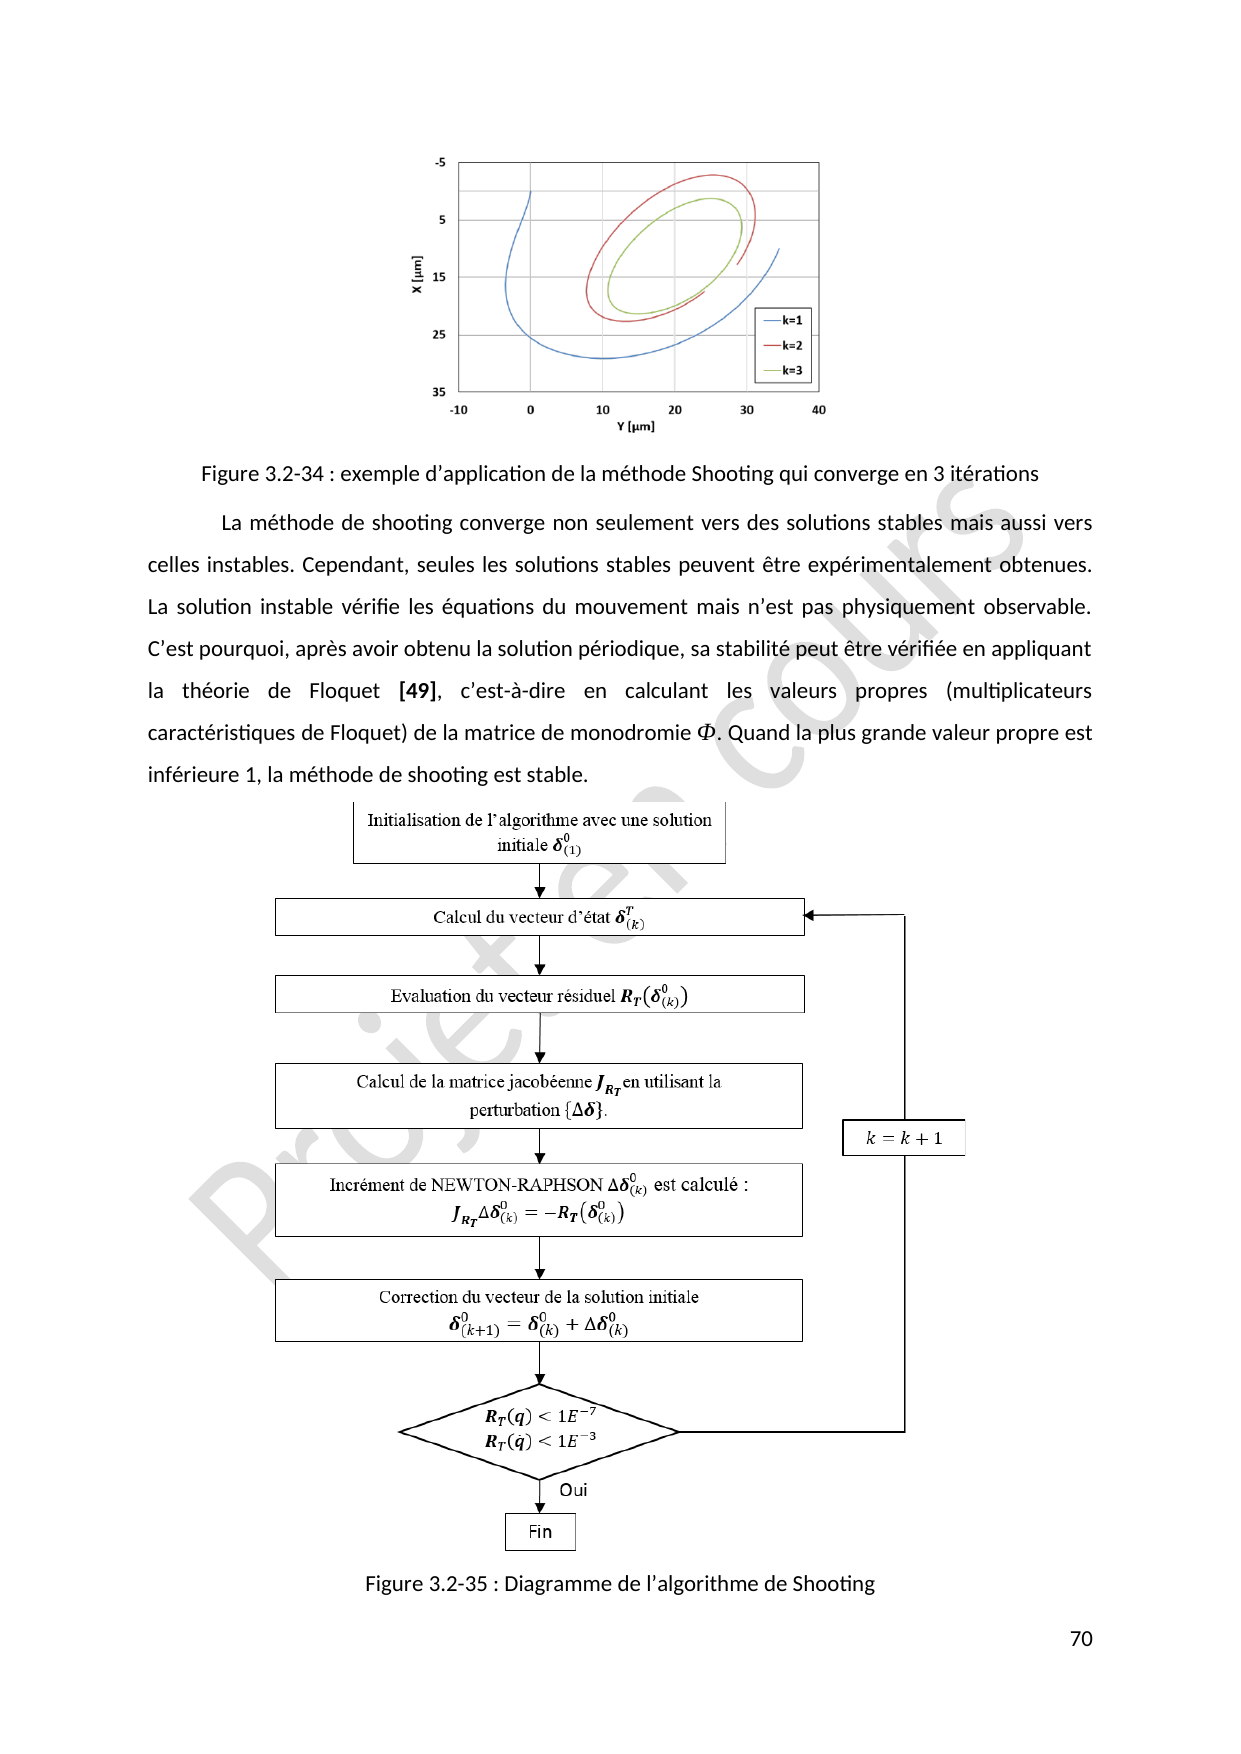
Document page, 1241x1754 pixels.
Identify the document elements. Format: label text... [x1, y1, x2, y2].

picture [275, 802, 966, 1556]
text La méthode de shooting converge non seulement vers des solutions stables mais aussi vers celles instables. Cependant, seules les solutions stables peuvent être expérimentalement obtenues. La solution instable vérifie les équations du mouvement mais n’est pas physiquement observable. C’est pourquoi, après avoir obtenu la solution périodique, sa stabilité peut être vérifiée en appliquant la théorie de Floquet [49], c’est-à-dire en calculant les valeurs propres (multiplicateurs caractéristiques de Floquet) de la matrice de monodromie . Quand la plus grande valeur propre est inférieure 1, la méthode de shooting est stable. [148, 508, 1093, 788]
picture [403, 147, 837, 446]
